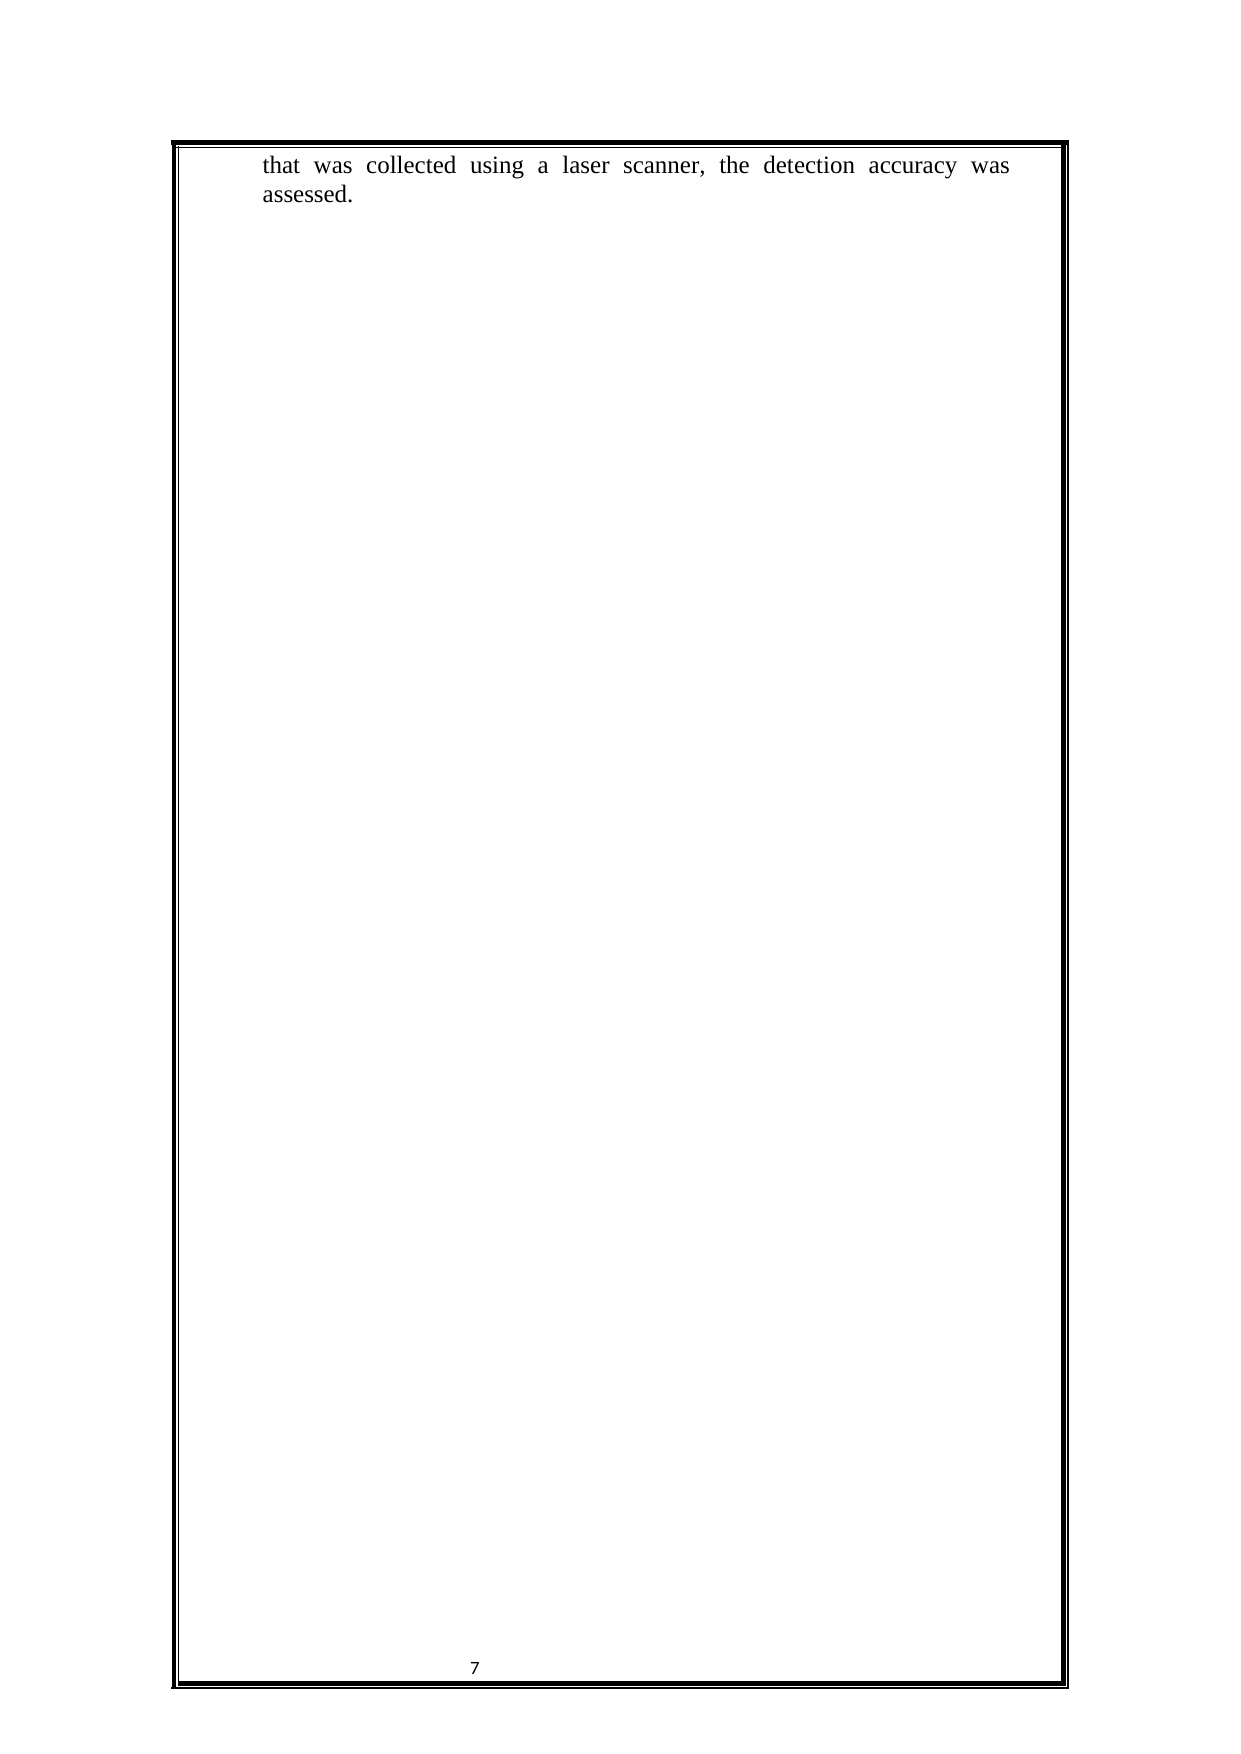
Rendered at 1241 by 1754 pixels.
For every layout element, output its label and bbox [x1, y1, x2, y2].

text [262, 150, 1011, 207]
